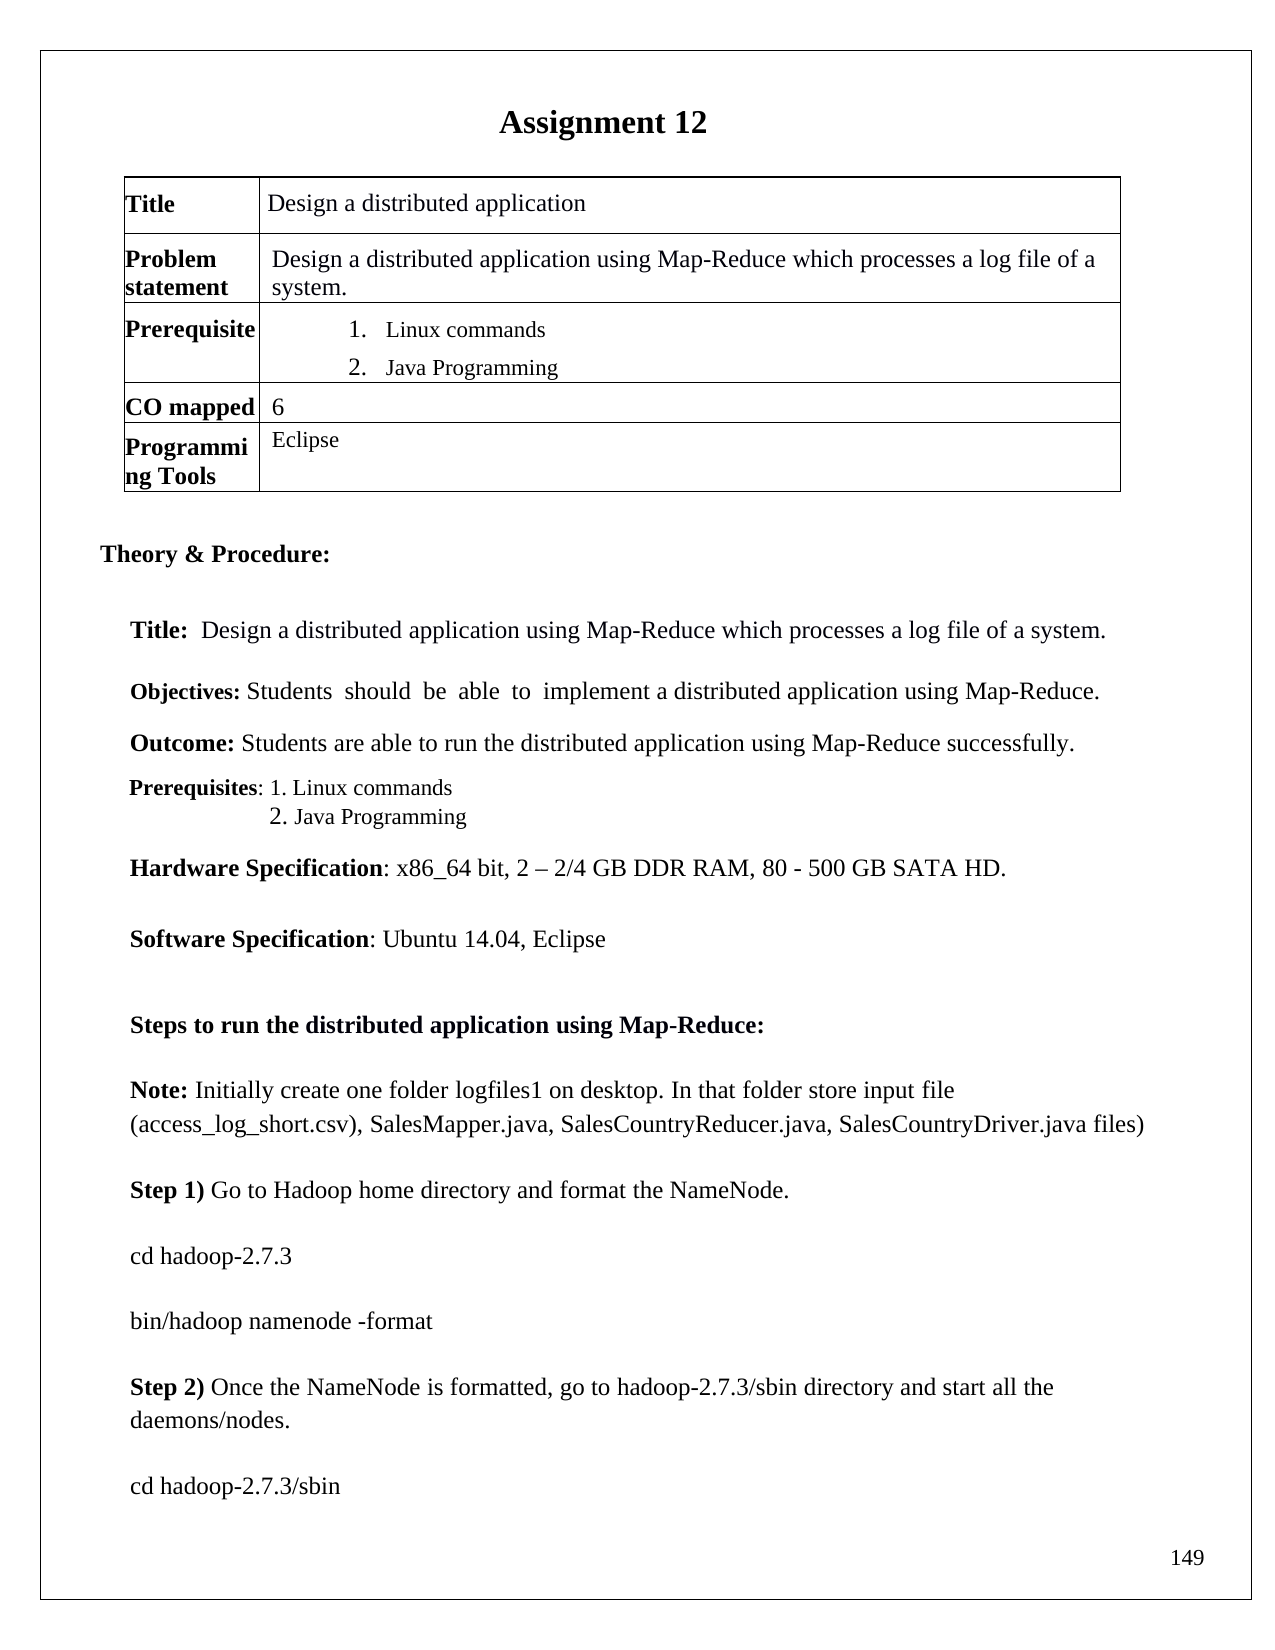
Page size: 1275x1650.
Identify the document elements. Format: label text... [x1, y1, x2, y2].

text 2. Java Programming [269, 801, 1251, 830]
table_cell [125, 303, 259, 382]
text Outcome: Students are able to run the distributed application using Map-Reduce successfully. [129, 728, 1251, 757]
subtitle Assignment 12 [188, 102, 1018, 141]
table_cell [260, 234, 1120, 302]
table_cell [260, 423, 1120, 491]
text bin/hadoop namenode -format [130, 1307, 1251, 1335]
text Title: Design a distributed application using Map-Reduce which processes a log file of a system. [130, 615, 1251, 644]
text cd hadoop-2.7.3/sbin [130, 1471, 1251, 1500]
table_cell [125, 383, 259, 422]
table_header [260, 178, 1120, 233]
text Software Specification: Ubuntu 14.04, Eclipse [129, 924, 1251, 953]
text Prerequisites: 1. Linux commands [129, 775, 1251, 801]
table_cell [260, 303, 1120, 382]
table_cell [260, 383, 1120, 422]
text Objectives: Students should be able to implement a distributed application using Map-Reduce. [130, 676, 1251, 704]
text Note: Initially create one folder logfiles1 on desktop. In that folder store input file (access_log_short.csv), SalesMapper.java, SalesCountryReducer.java, SalesCountryDriver.java files) [130, 1076, 1144, 1137]
subtitle Theory & Procedure: [100, 539, 1251, 567]
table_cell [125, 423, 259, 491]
text Step 1) Go to Hadoop home directory and format the NameNode. cd hadoop-2.7.3 [130, 1175, 807, 1269]
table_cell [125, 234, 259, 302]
text Hardware Specification: x86_64 bit, 2 – 2/4 GB DDR RAM, 80 - 500 GB SATA HD. [129, 853, 1251, 882]
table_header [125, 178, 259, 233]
subtitle Steps to run the distributed application using Map-Reduce: [130, 1010, 1251, 1039]
text Step 2) Once the NameNode is formatted, go to hadoop-2.7.3/sbin directory and start all the daemons/nodes. [130, 1372, 1144, 1434]
